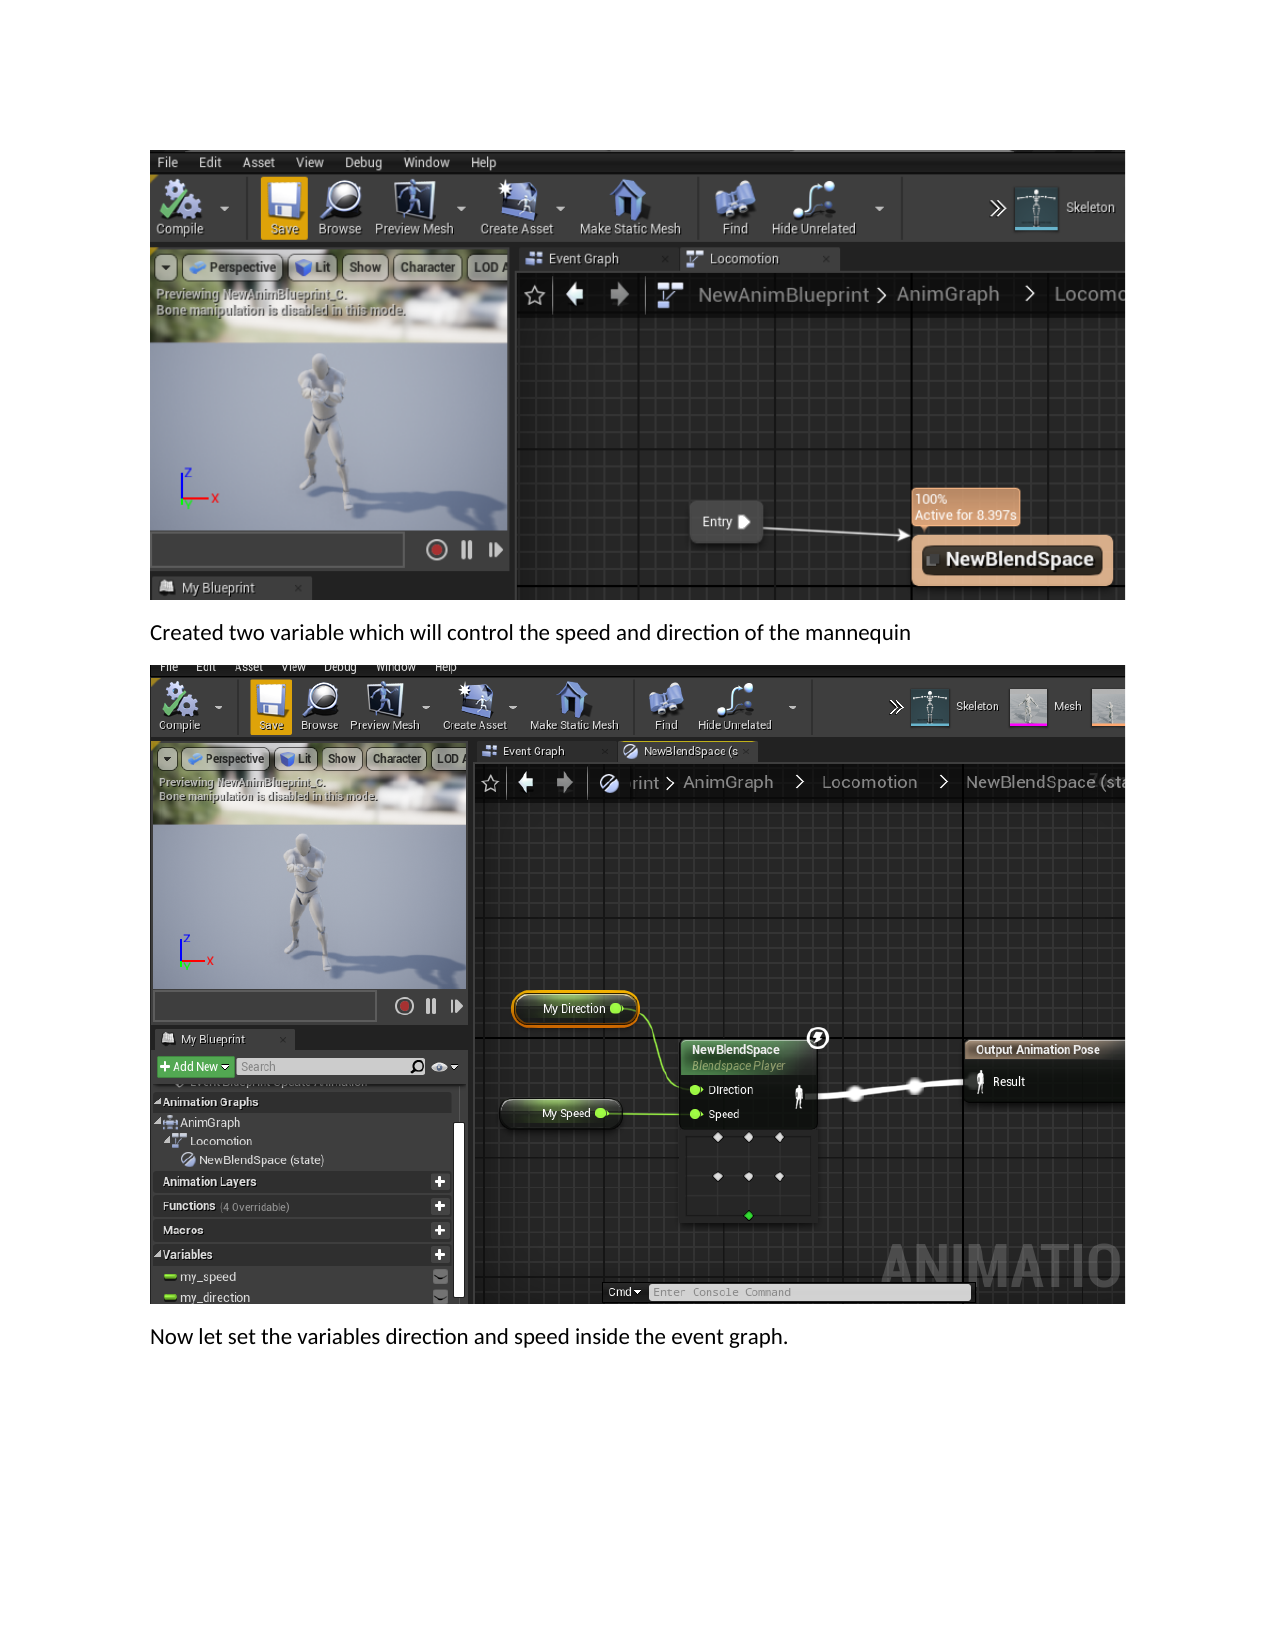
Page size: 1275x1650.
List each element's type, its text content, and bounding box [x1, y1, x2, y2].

picture [150, 150, 1125, 600]
text Now let set the variables direction and speed inside the event graph. [150, 1322, 1125, 1350]
text Created two variable which will control the speed and direction of the mannequin [150, 618, 1125, 647]
picture [150, 665, 1125, 1304]
